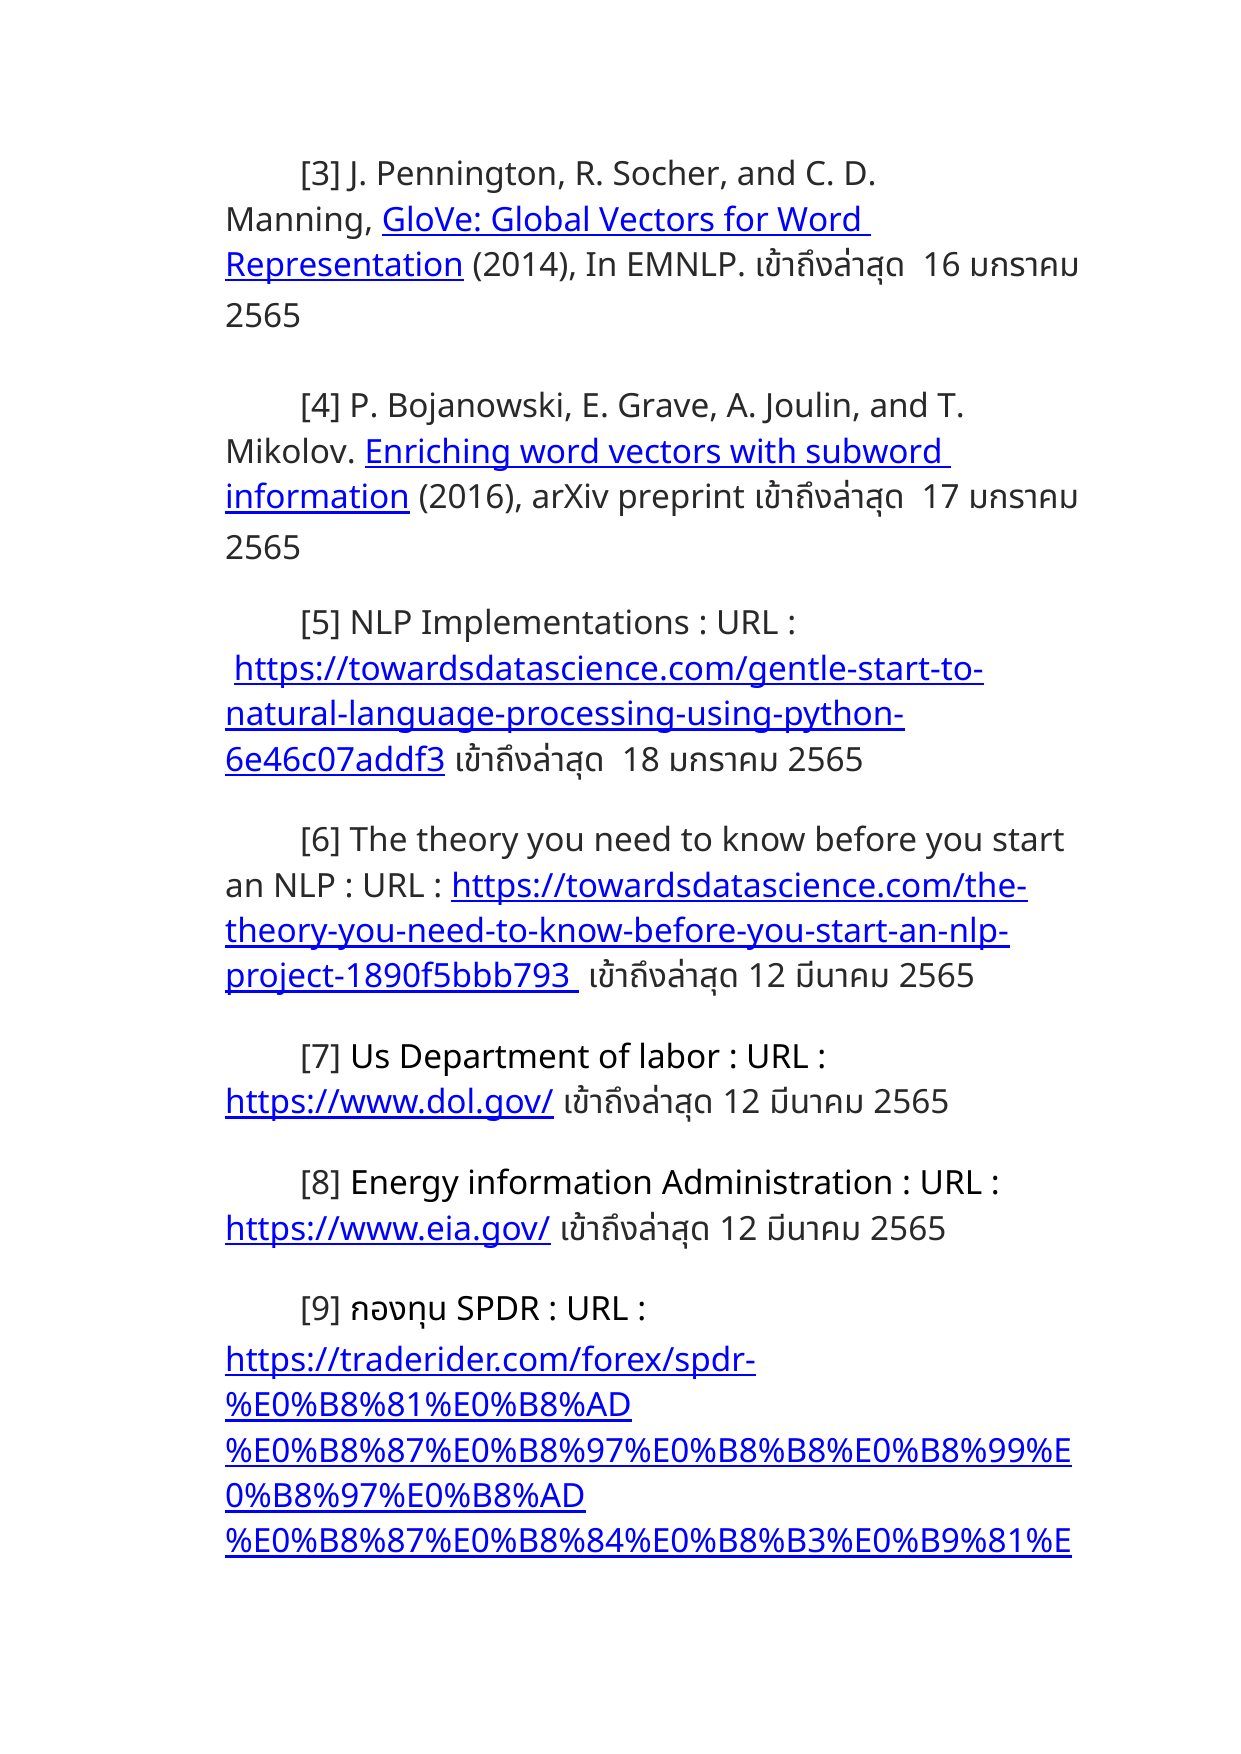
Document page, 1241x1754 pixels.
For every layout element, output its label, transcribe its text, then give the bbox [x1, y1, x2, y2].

list [4] P. Bojanowski, E. Grave, A. Joulin, and T. Mikolov. Enriching word vectors with subword information (2016), arXiv preprint เข้าถึงล่าสุด 17 มกราคม 2565 [225, 382, 1090, 569]
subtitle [225, 1285, 1090, 1563]
subtitle [7] Us Department of labor : URL : https://www.dol.gov/ เข้าถึงล่าสุด 12 มีนาคม 2565 [225, 1033, 1090, 1129]
subtitle [8] Energy information Administration : URL : https://www.eia.gov/ เข้าถึงล่าสุด 12 มีนาคม 2565 [225, 1159, 1090, 1255]
subtitle [5] NLP Implementations : URL : https://towardsdatascience.com/gentle-start-to-natural-language-processing-using-python-6e46c07addf3 เข้าถึงล่าสุด 18 มกราคม 2565 [225, 599, 1090, 786]
subtitle [6] The theory you need to know before you start an NLP : URL : https://towardsdatascience.com/the-theory-you-need-to-know-before-you-start-an-nlp-project-1890f5bbb793 เข้าถึงล่าสุด 12 มีนาคม 2565 [225, 816, 1090, 1003]
list [3] J. Pennington, R. Socher, and C. D. Manning, GloVe: Global Vectors for Word Representation (2014), In EMNLP. เข้าถึงล่าสุด 16 มกราคม 2565 [225, 150, 1090, 337]
